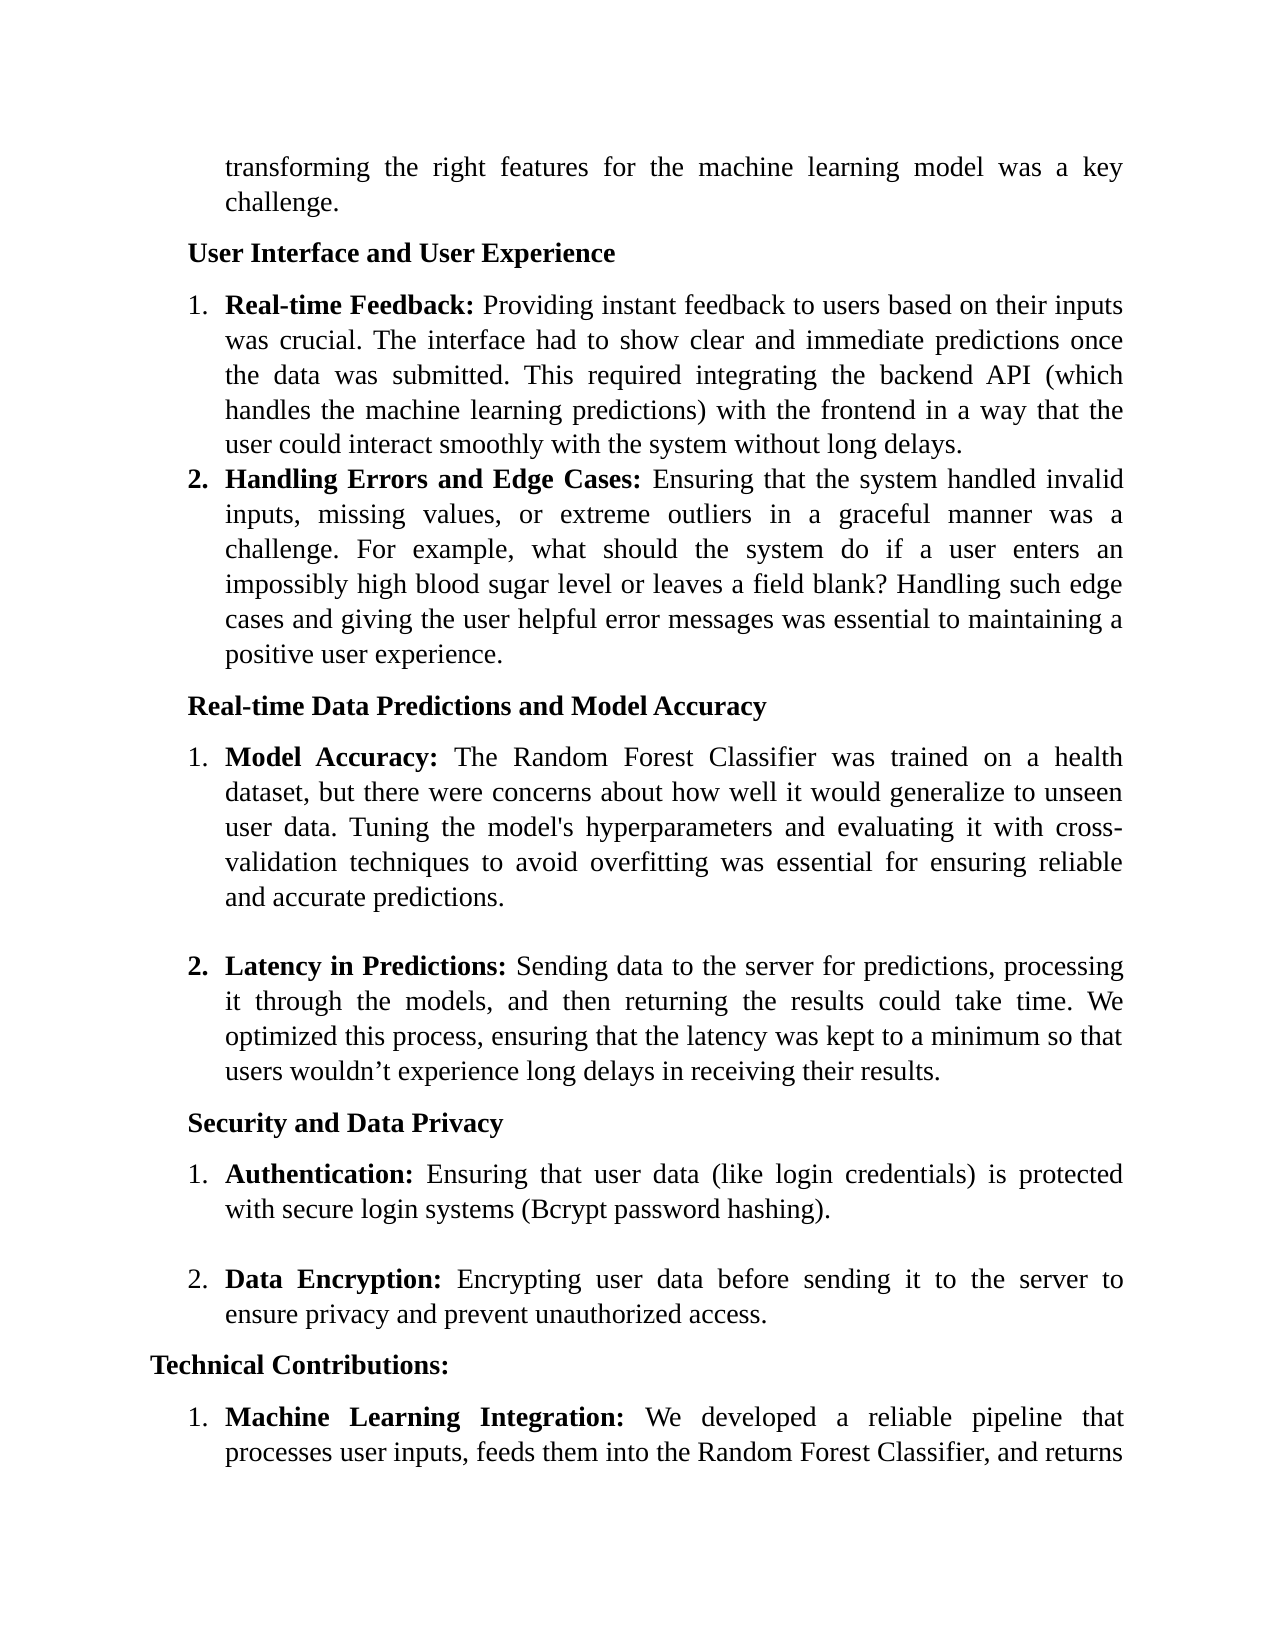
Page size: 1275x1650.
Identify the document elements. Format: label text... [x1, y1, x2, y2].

list Authentication: Ensuring that user data (like login credentials) is protected with secure login systems (Bcrypt password hashing). [187, 1157, 1125, 1224]
text Real-time Data Predictions and Model Accuracy [150, 688, 1125, 721]
list Data Encryption: Encrypting user data before sending it to the server to ensure privacy and prevent unauthorized access. [187, 1262, 1125, 1329]
list Handling Errors and Edge Cases: Ensuring that the system handled invalid inputs, missing values, or extreme outliers in a graceful manner was a challenge. For example, what should the system do if a user enters an impossibly high blood sugar level or leaves a field blank? Handling such edge cases and giving the user helpful error messages was essential to maintaining a positive user experience. [187, 462, 1125, 669]
list Model Accuracy: The Random Forest Classifier was trained on a health dataset, but there were concerns about how well it would generalize to unseen user data. Tuning the model's hyperparameters and evaluating it with cross-validation techniques to avoid overfitting was essential for ensuring reliable and accurate predictions. [187, 740, 1125, 912]
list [187, 150, 1125, 217]
text User Interface and User Experience [150, 236, 1125, 269]
text Security and Data Privacy [150, 1106, 1125, 1138]
list Latency in Predictions: Sending data to the server for predictions, processing it through the models, and then returning the results could take time. We optimized this process, ensuring that the latency was kept to a minimum so that users wouldn’t experience long delays in receiving their results. [187, 949, 1125, 1087]
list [187, 1400, 1125, 1467]
text Technical Contributions: [150, 1348, 1125, 1381]
list Real-time Feedback: Providing instant feedback to users based on their inputs was crucial. The interface had to show clear and immediate predictions once the data was submitted. This required integrating the backend API (which handles the machine learning predictions) with the frontend in a way that the user could interact smoothly with the system without long delays. [187, 288, 1125, 460]
